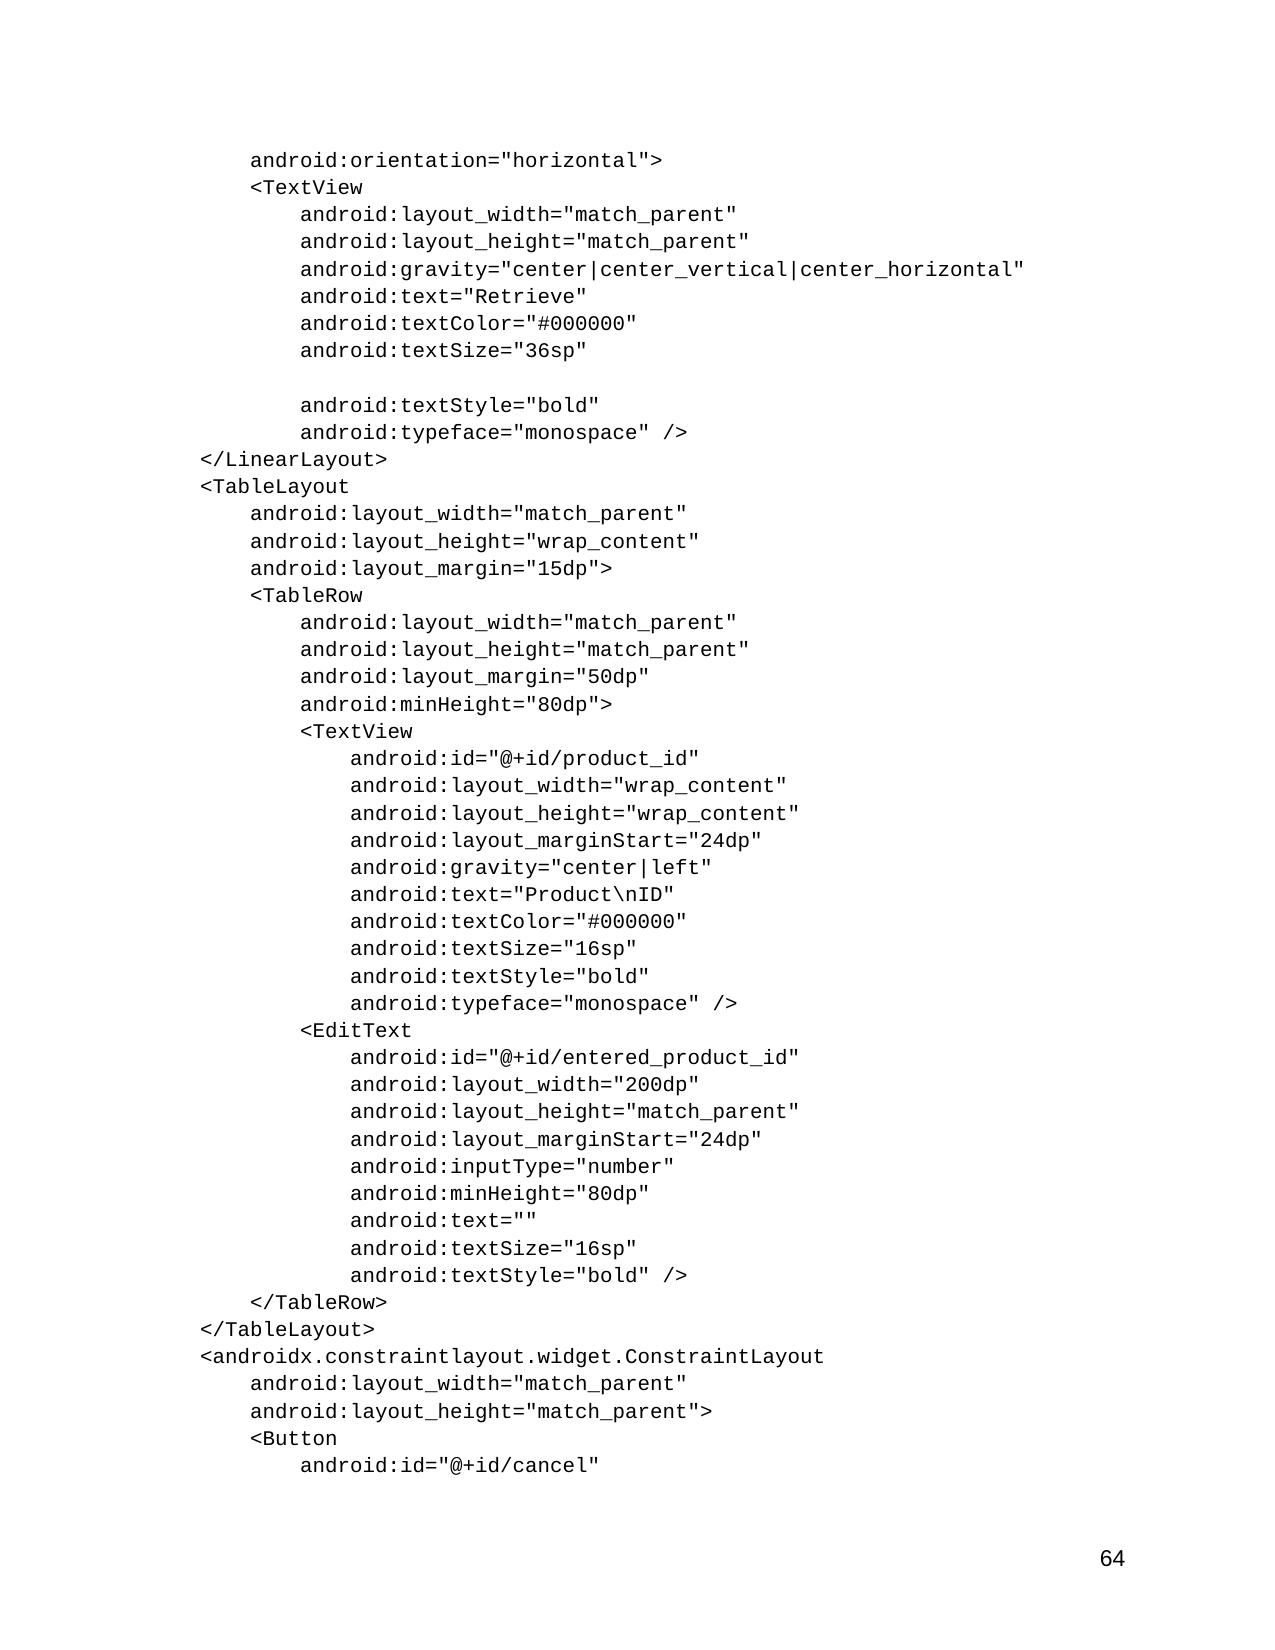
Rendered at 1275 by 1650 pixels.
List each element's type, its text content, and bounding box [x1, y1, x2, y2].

text android:typeface="monospace" /> [150, 422, 1125, 446]
text android:gravity="center|center_vertical|center_horizontal" [150, 259, 1125, 282]
text android:text="Retrieve" [150, 286, 1125, 309]
text </TableLayout> [150, 1319, 1125, 1343]
text android:id="@+id/cancel" [150, 1455, 1125, 1479]
text android:inputType="number" [150, 1156, 1125, 1179]
text android:id="@+id/entered_product_id" [150, 1047, 1125, 1071]
text android:layout_height="match_parent" [150, 232, 1125, 255]
text android:textStyle="bold" [150, 395, 1125, 418]
text android:orientation="horizontal"> [150, 150, 1125, 174]
text android:textSize="16sp" [150, 1237, 1125, 1261]
text android:layout_marginStart="24dp" [150, 830, 1125, 853]
text android:layout_width="match_parent" [150, 503, 1125, 527]
text </TableRow> [150, 1292, 1125, 1316]
text android:layout_margin="15dp"> [150, 558, 1125, 581]
text android:textStyle="bold" [150, 966, 1125, 989]
text android:text="" [150, 1210, 1125, 1234]
text android:minHeight="80dp" [150, 1183, 1125, 1207]
text android:text="Product\nID" [150, 884, 1125, 908]
text android:id="@+id/product_id" [150, 748, 1125, 772]
text android:layout_width="match_parent" [150, 1373, 1125, 1397]
text <TableRow [150, 585, 1125, 609]
text android:layout_height="wrap_content" [150, 531, 1125, 554]
text android:layout_width="match_parent" [150, 204, 1125, 228]
text android:textColor="#000000" [150, 911, 1125, 935]
text android:gravity="center|left" [150, 857, 1125, 881]
text android:minHeight="80dp"> [150, 694, 1125, 717]
text android:textSize="36sp" [150, 340, 1125, 364]
text android:layout_height="match_parent" [150, 1102, 1125, 1125]
text android:textSize="16sp" [150, 938, 1125, 962]
text android:layout_height="wrap_content" [150, 802, 1125, 826]
text android:layout_marginStart="24dp" [150, 1129, 1125, 1152]
text <EditText [150, 1020, 1125, 1044]
text android:layout_margin="50dp" [150, 667, 1125, 690]
text android:layout_height="match_parent" [150, 639, 1125, 663]
text <androidx.constraintlayout.widget.ConstraintLayout [150, 1346, 1125, 1370]
text android:textColor="#000000" [150, 313, 1125, 337]
text android:textStyle="bold" /> [150, 1265, 1125, 1288]
text <TextView [150, 721, 1125, 744]
text android:layout_width="wrap_content" [150, 775, 1125, 799]
text android:layout_width="match_parent" [150, 612, 1125, 636]
text <TableLayout [150, 476, 1125, 500]
text <Button [150, 1428, 1125, 1451]
text android:typeface="monospace" /> [150, 993, 1125, 1016]
text android:layout_width="200dp" [150, 1074, 1125, 1098]
text </LinearLayout> [150, 449, 1125, 473]
text android:layout_height="match_parent"> [150, 1401, 1125, 1424]
text <TextView [150, 177, 1125, 201]
